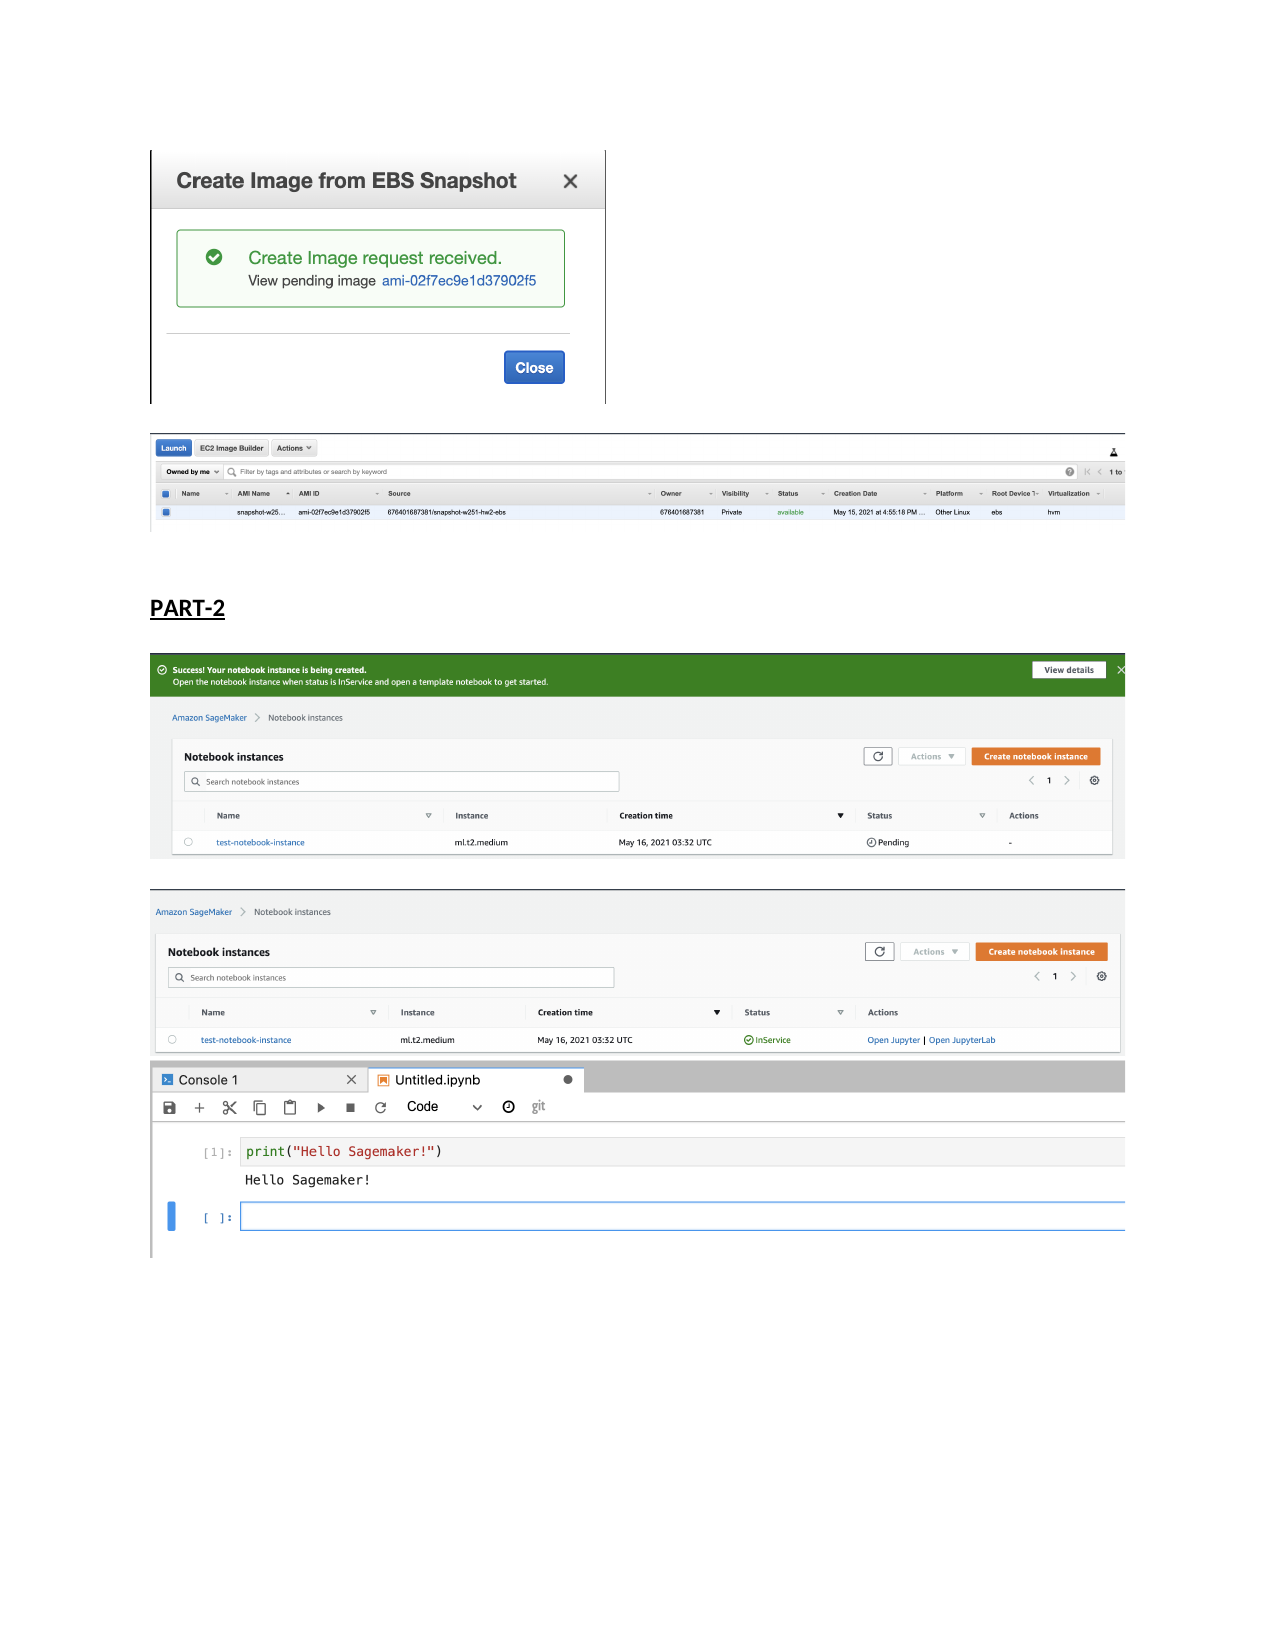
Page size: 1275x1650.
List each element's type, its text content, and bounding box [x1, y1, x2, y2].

text PART-2 [150, 592, 1125, 623]
picture [150, 889, 1125, 1258]
picture [150, 433, 1125, 532]
picture [150, 150, 606, 404]
picture [150, 653, 1125, 859]
